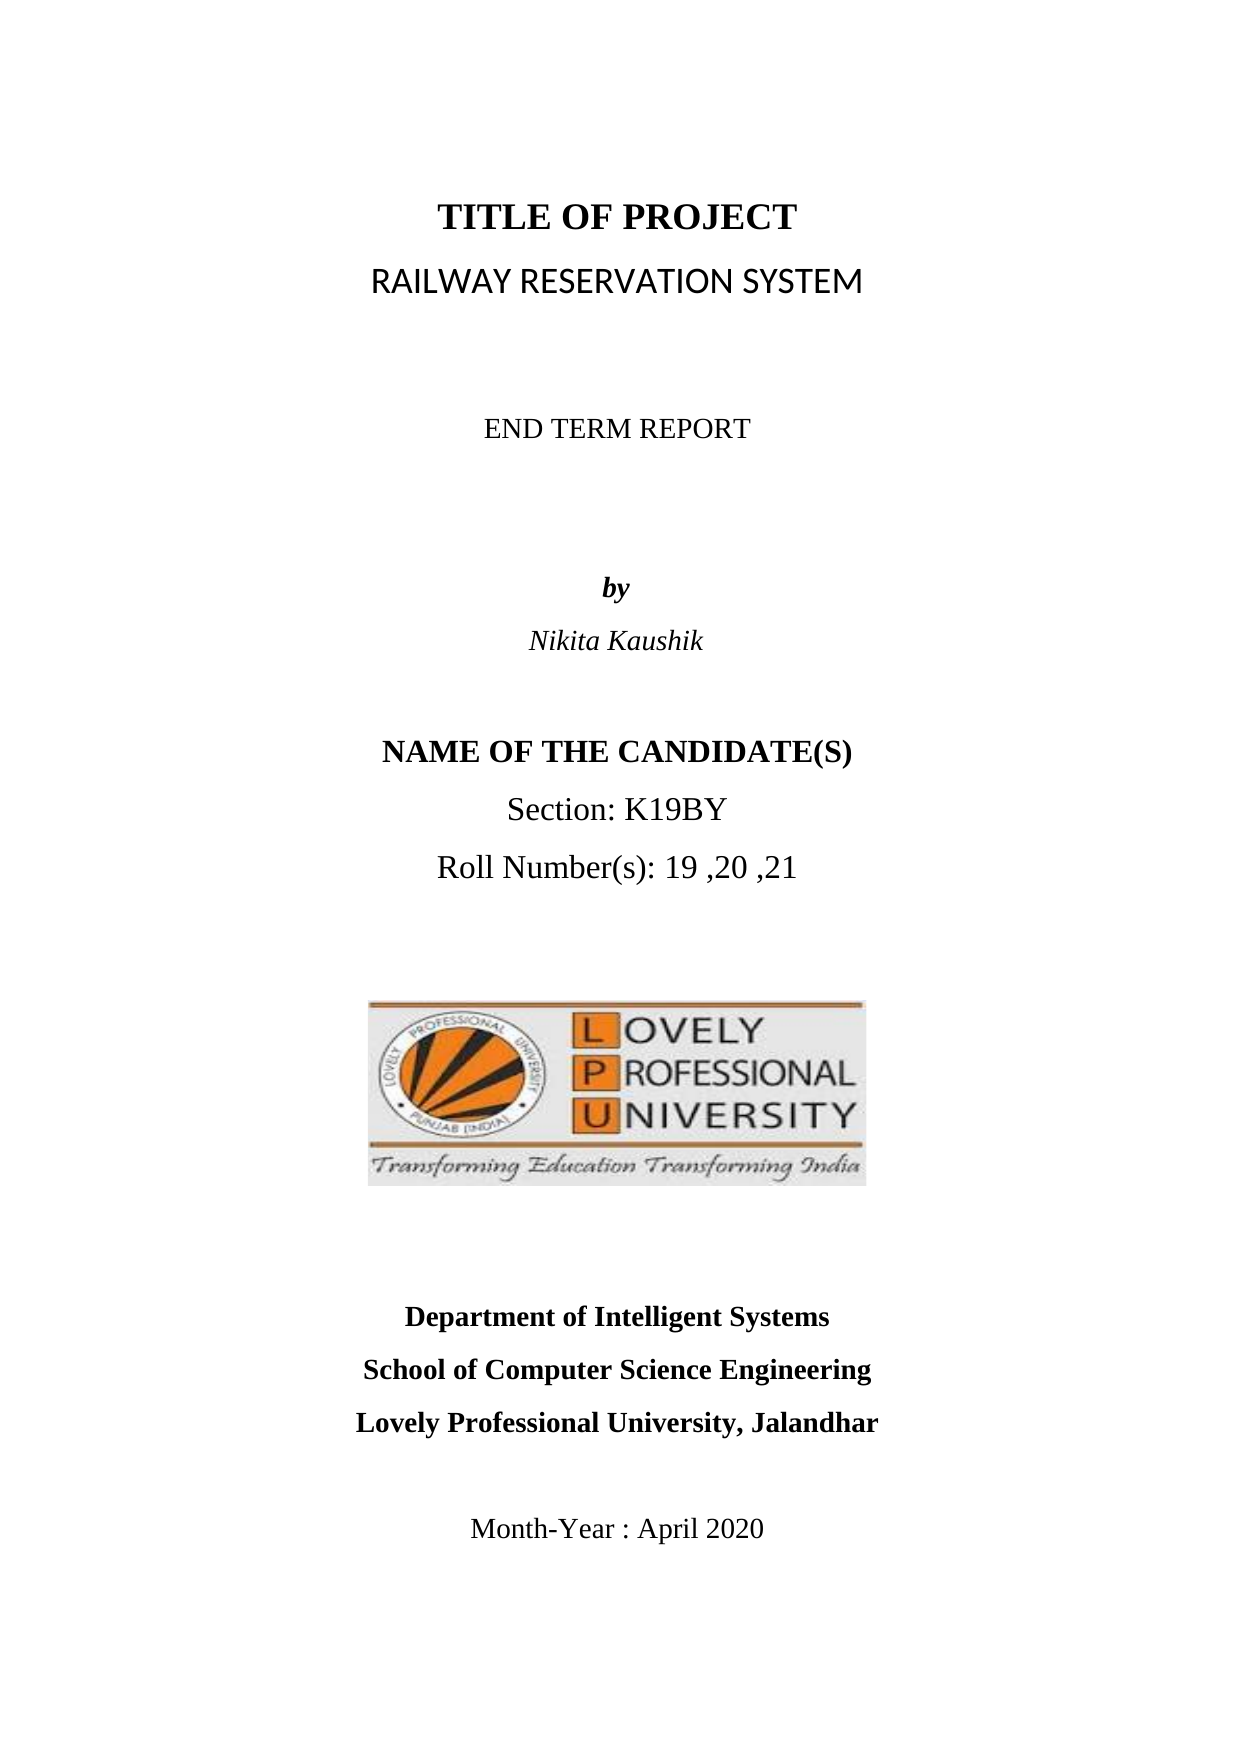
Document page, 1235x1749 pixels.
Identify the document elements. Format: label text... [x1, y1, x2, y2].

text by [187, 570, 1047, 603]
text END TERM REPORT [187, 412, 1047, 445]
text Section: K19BY [187, 789, 1047, 827]
text NAME OF THE CANDIDATE(S) [187, 732, 1047, 769]
text Roll Number(s): 19 ,20 ,21 [187, 847, 1047, 885]
text Department of Intelligent Systems [187, 1299, 1047, 1333]
picture [367, 1000, 867, 1186]
text TITLE OF PROJECT [187, 194, 1047, 237]
text Lovely Professional University, Jalandhar [187, 1405, 1047, 1439]
text School of Computer Science Engineering [187, 1352, 1047, 1386]
text Month-Year : April 2020 [187, 1511, 1047, 1544]
text Nikita Kaushik [187, 623, 1047, 656]
text RAILWAY RESERVATION SYSTEM [187, 257, 1047, 303]
